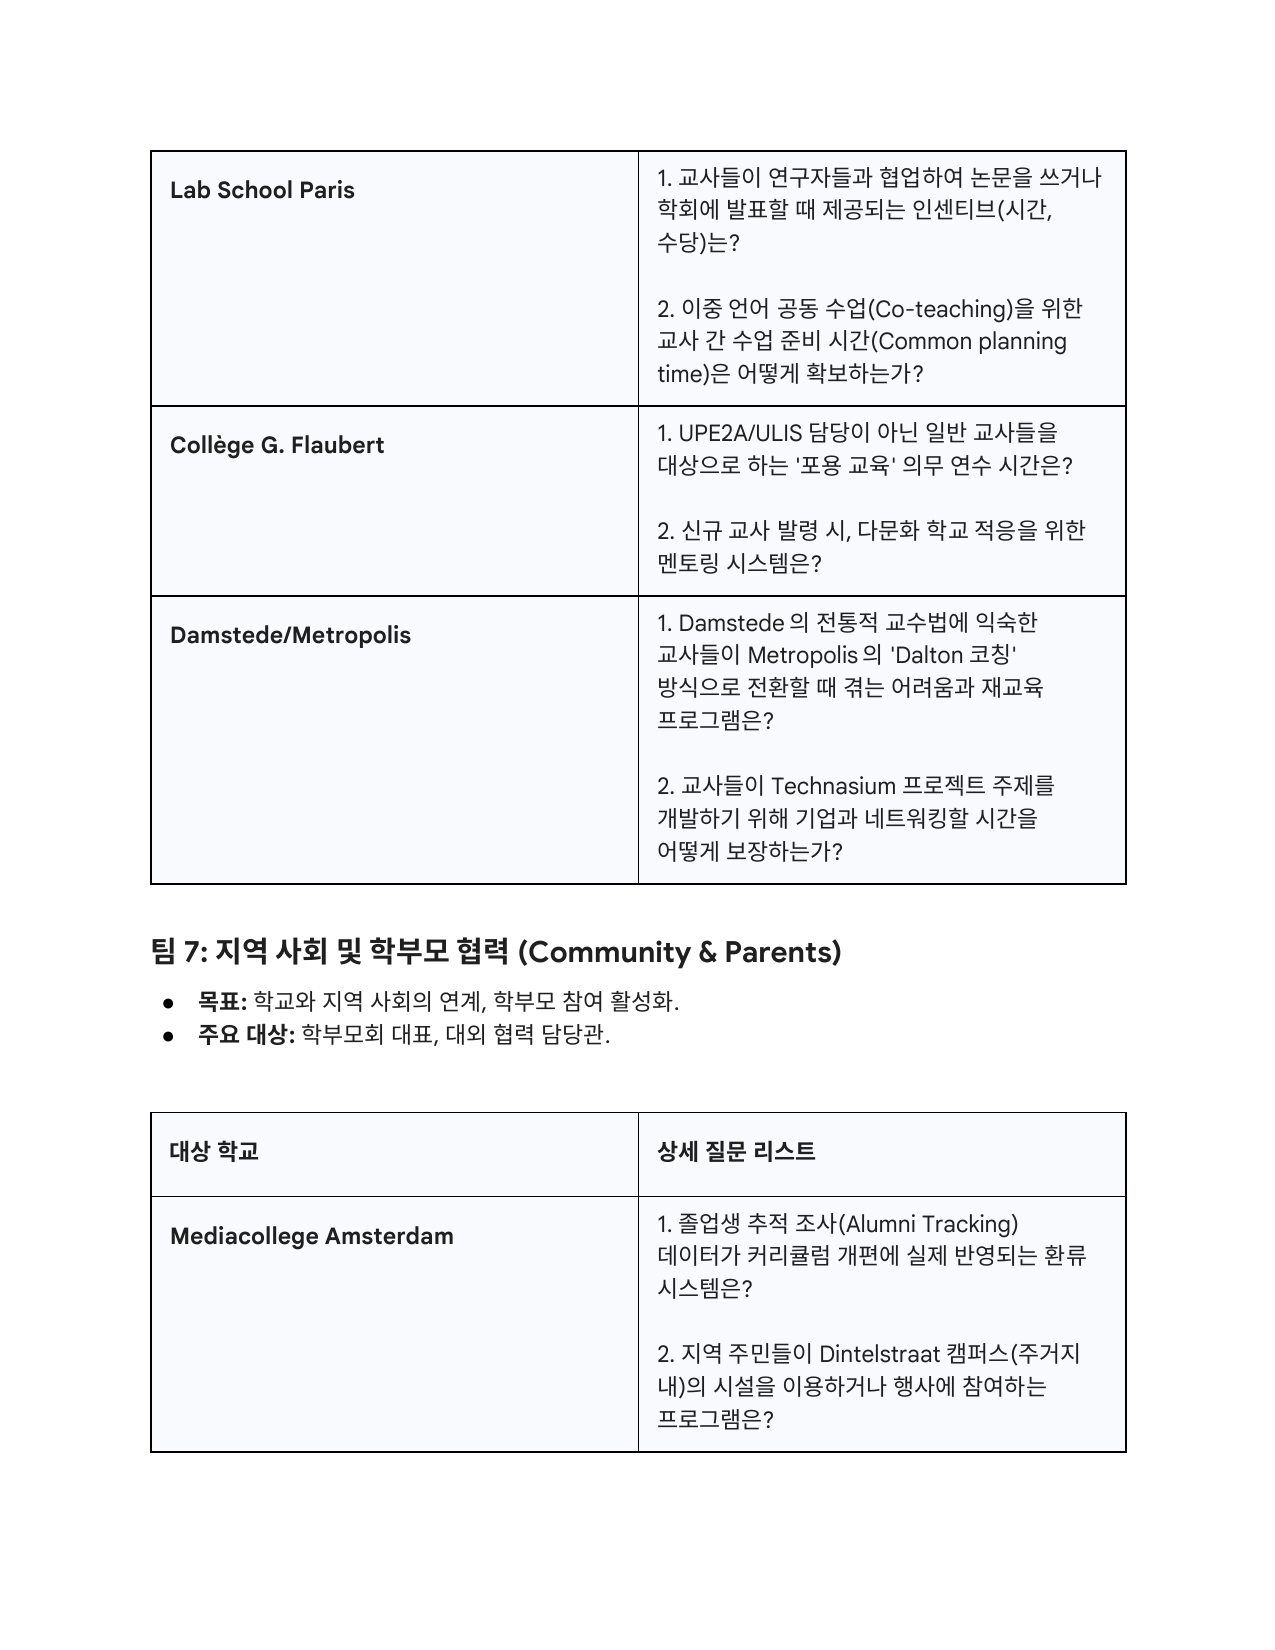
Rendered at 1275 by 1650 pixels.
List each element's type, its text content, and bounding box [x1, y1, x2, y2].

list 주요 대상: 학부모회 대표, 대외 협력 담당관. [161, 1021, 1125, 1050]
list 목표: 학교와 지역 사회의 연계, 학부모 참여 활성화. [161, 989, 1125, 1017]
table_cell Lab School Paris [152, 152, 638, 405]
table_header 상세 질문 리스트 [639, 1113, 1125, 1196]
subtitle 팀 7: 지역 사회 및 학부모 협력 (Community & Parents) [150, 934, 1125, 971]
table_cell Damstede/Metropolis [152, 597, 638, 883]
table_cell 1. 교사들이 연구자들과 협업하여 논문을 쓰거나 학회에 발표할 때 제공되는 인센티브(시간, 수당)는? 2. 이중 언어 공동 수업(Co-teaching)을 위한 교사 간 수업 준비 시간(Common planning time)은 어떻게 확보하는가? [639, 152, 1125, 405]
table_cell 1. 졸업생 추적 조사(Alumni Tracking) 데이터가 커리큘럼 개편에 실제 반영되는 환류 시스템은? 2. 지역 주민들이 Dintelstraat 캠퍼스(주거지 내)의 시설을 이용하거나 행사에 참여하는 프로그램은? [639, 1197, 1125, 1451]
table_header 대상 학교 [152, 1113, 638, 1196]
table_cell 1. Damstede의 전통적 교수법에 익숙한 교사들이 Metropolis의 'Dalton 코칭' 방식으로 전환할 때 겪는 어려움과 재교육 프로그램은? 2. 교사들이 Technasium 프로젝트 주제를 개발하기 위해 기업과 네트워킹할 시간을 어떻게 보장하는가? [639, 597, 1125, 883]
table_cell Collège G. Flaubert [152, 407, 638, 595]
table_cell 1. UPE2A/ULIS 담당이 아닌 일반 교사들을 대상으로 하는 '포용 교육' 의무 연수 시간은? 2. 신규 교사 발령 시, 다문화 학교 적응을 위한 멘토링 시스템은? [639, 407, 1125, 595]
table_cell Mediacollege Amsterdam [152, 1197, 638, 1451]
